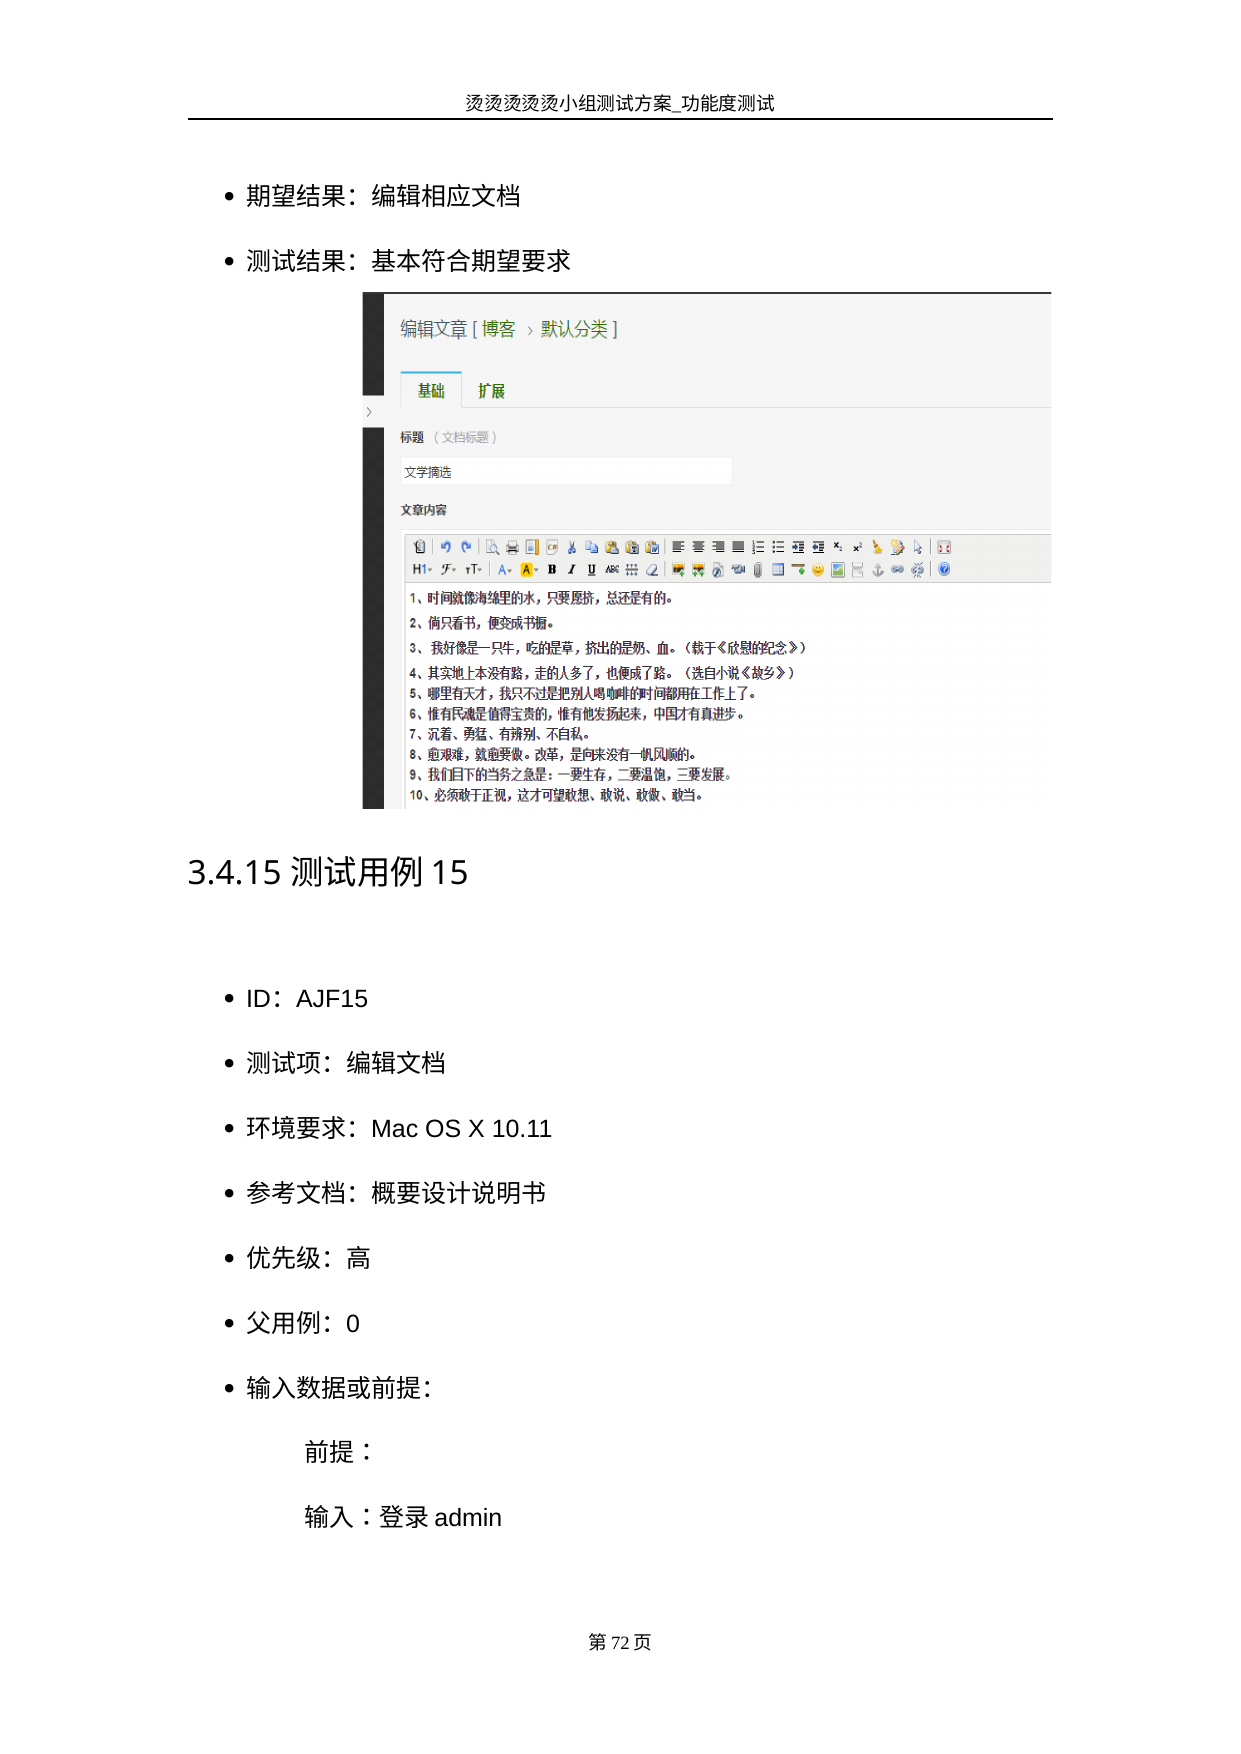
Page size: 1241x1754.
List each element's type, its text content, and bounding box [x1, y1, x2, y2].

list 参考文档：概要设计说明书 [225, 1159, 1053, 1224]
picture [362, 292, 1052, 809]
list 父用例：0 [225, 1289, 1053, 1354]
list 输入数据或前提： [225, 1354, 1053, 1419]
list ID：AJF15 [225, 964, 1053, 1029]
list 测试结果：基本符合期望要求 [225, 227, 1053, 292]
subtitle 3.4.15 测试用例15 [187, 839, 1053, 904]
list 测试项：编辑文档 [225, 1029, 1053, 1094]
list 环境要求：Mac OS X 10.11 [225, 1094, 1053, 1159]
list 期望结果：编辑相应文档 [225, 162, 1053, 227]
text 输入：登录admin [187, 1484, 1053, 1549]
text 前提： [187, 1419, 1053, 1484]
list 优先级：高 [225, 1224, 1053, 1289]
